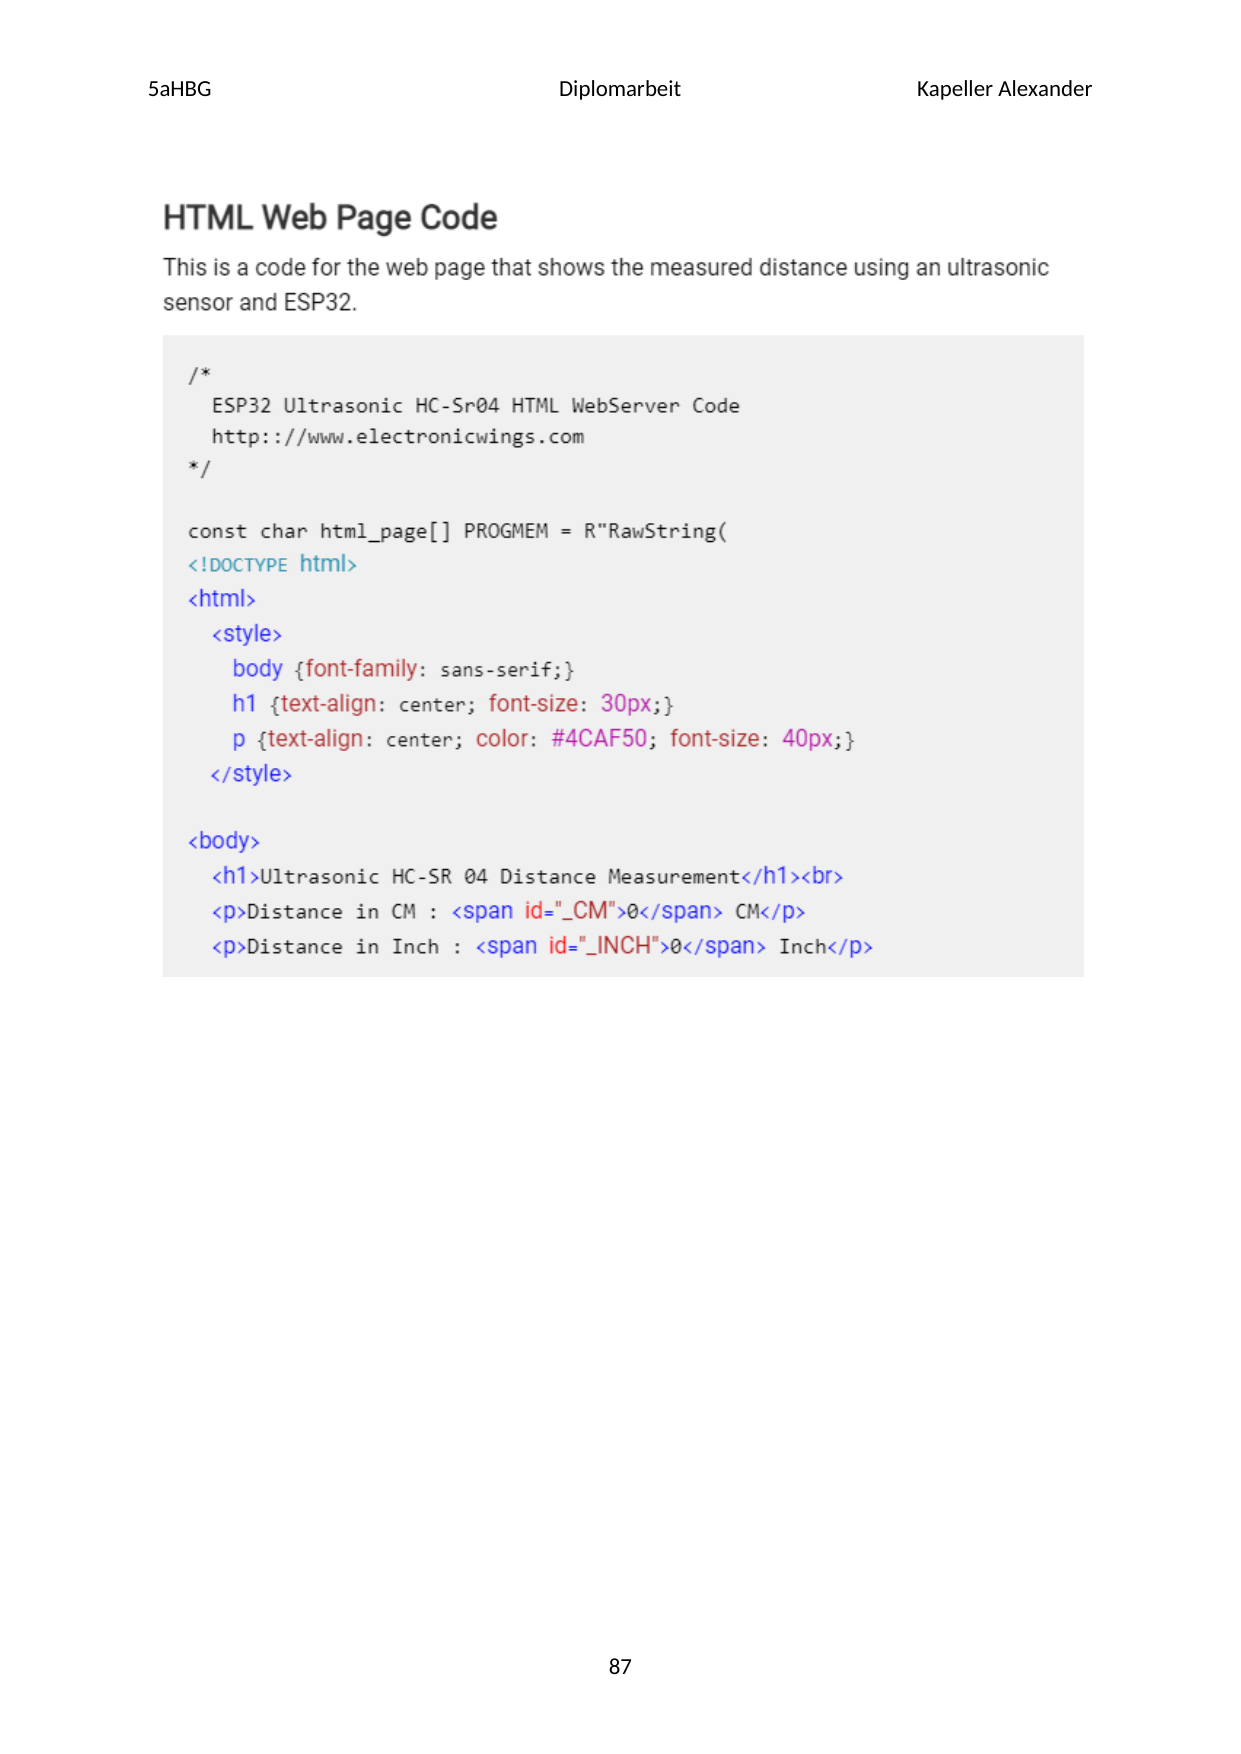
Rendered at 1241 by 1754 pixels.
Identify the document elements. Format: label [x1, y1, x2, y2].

picture [147, 194, 1093, 977]
